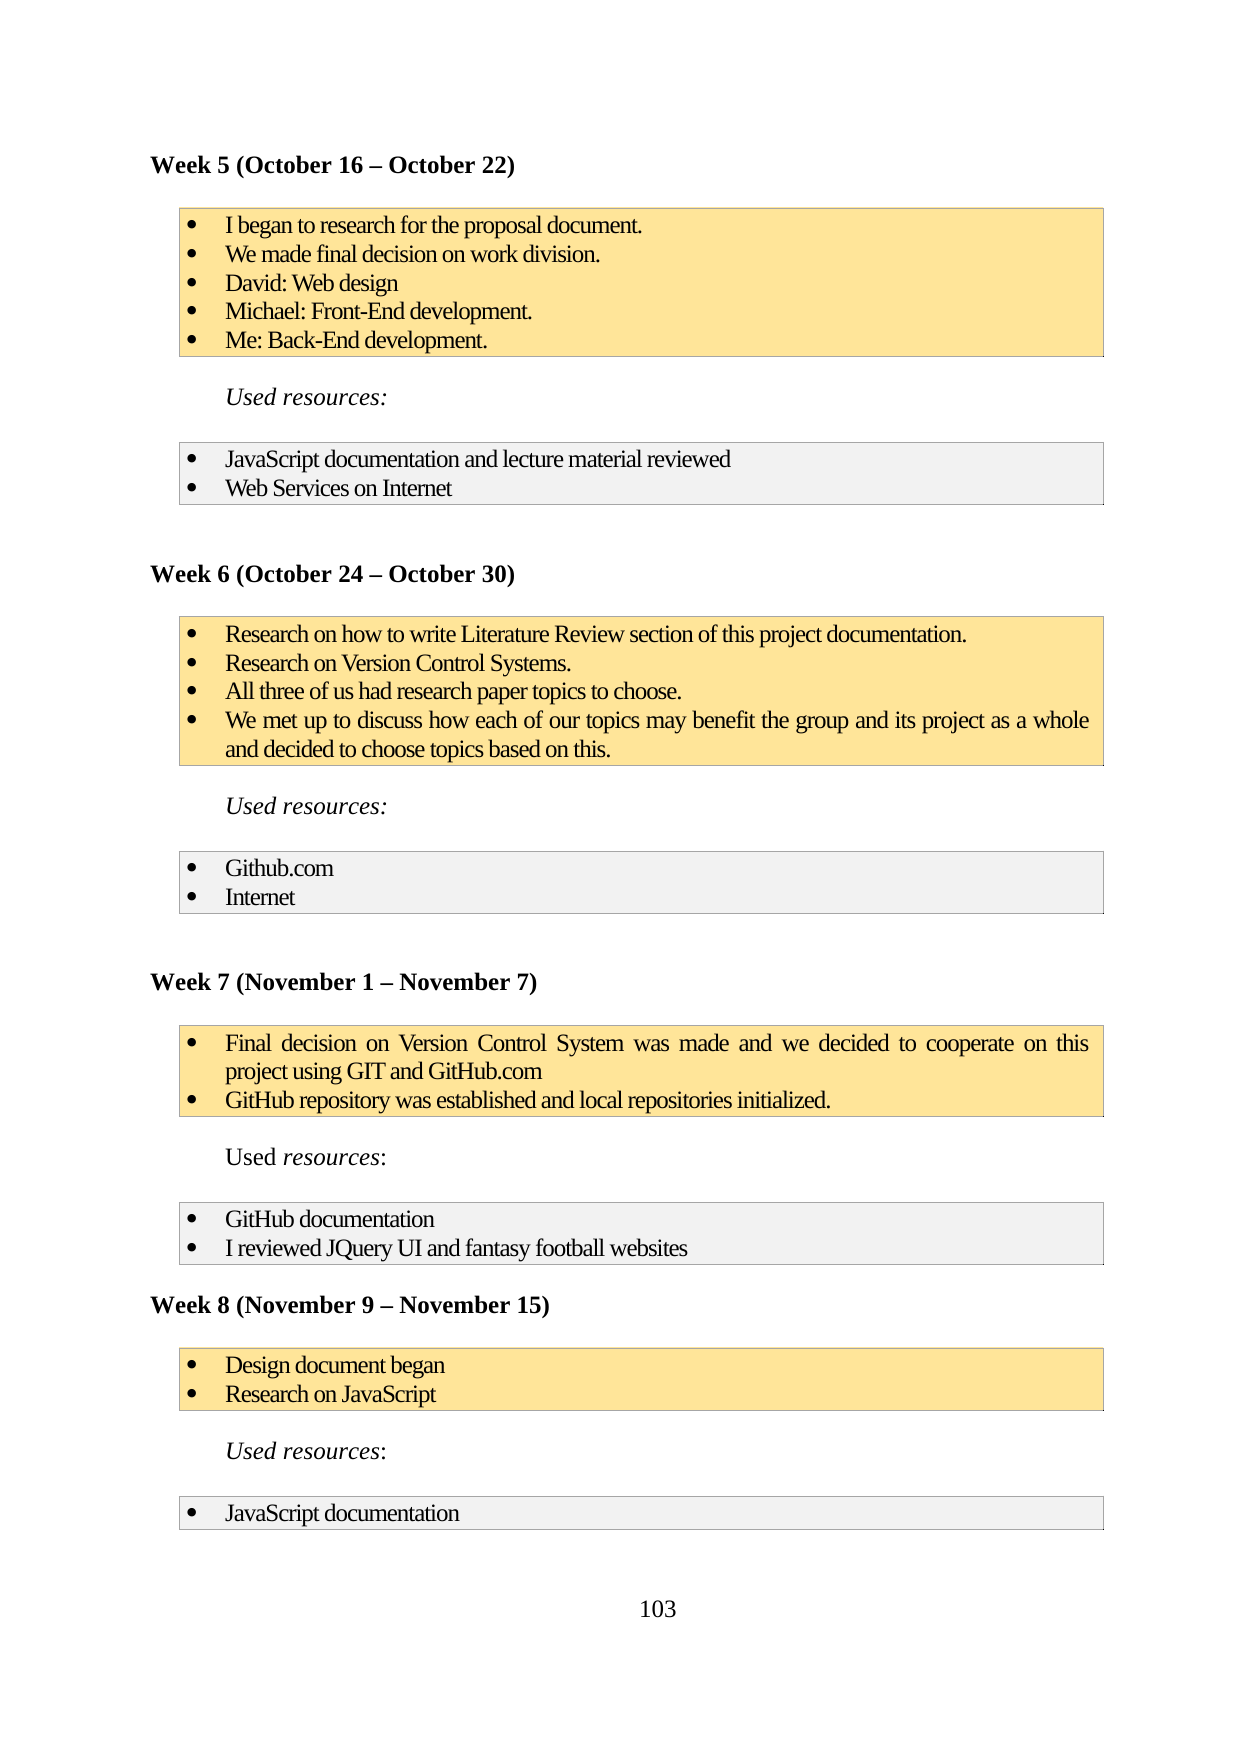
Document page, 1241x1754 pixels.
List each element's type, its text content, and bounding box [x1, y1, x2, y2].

title All three of us had research paper topics to choose. [180, 674, 1103, 702]
title Web Services on Internet [180, 471, 1103, 504]
title GitHub repository was established and local repositories initialized. [180, 1082, 1103, 1116]
title Research on how to write Literature Review section of this project documentation. [180, 617, 1103, 645]
title We made final decision on work division. [180, 236, 1103, 265]
text Used resources: [150, 382, 1090, 411]
title Design document began [180, 1349, 1103, 1376]
title I reviewed JQuery UI and fantasy football websites [180, 1231, 1103, 1264]
text Used resources: [150, 1436, 1090, 1464]
subtitle Week 5 (October 16 – October 22) [150, 150, 1090, 179]
subtitle Week 6 (October 24 – October 30) [150, 559, 1090, 587]
text Used resources: [150, 791, 1090, 819]
title Me: Back-End development. [180, 322, 1103, 356]
title Michael: Front-End development. [180, 294, 1103, 322]
title David: Web design [180, 265, 1103, 294]
title JavaScript documentation [180, 1497, 1103, 1529]
title GitHub documentation [180, 1203, 1103, 1231]
title Research on JavaScript [180, 1376, 1103, 1410]
text Used resources: [150, 1142, 1090, 1171]
title I began to research for the proposal document. [180, 209, 1103, 236]
title Github.com [180, 852, 1103, 879]
subtitle Week 7 (November 1 – November 7) [150, 967, 1090, 996]
subtitle Week 8 (November 9 – November 15) [150, 1290, 1090, 1319]
title Research on Version Control Systems. [180, 645, 1103, 674]
title We met up to discuss how each of our topics may benefit the group and its project as a whole and decided to choose topics based on this. [180, 702, 1103, 765]
title JavaScript documentation and lecture material reviewed [180, 443, 1103, 471]
title Internet [180, 879, 1103, 913]
title Final decision on Version Control System was made and we decided to cooperate on this project using GIT and GitHub.com [180, 1026, 1103, 1082]
